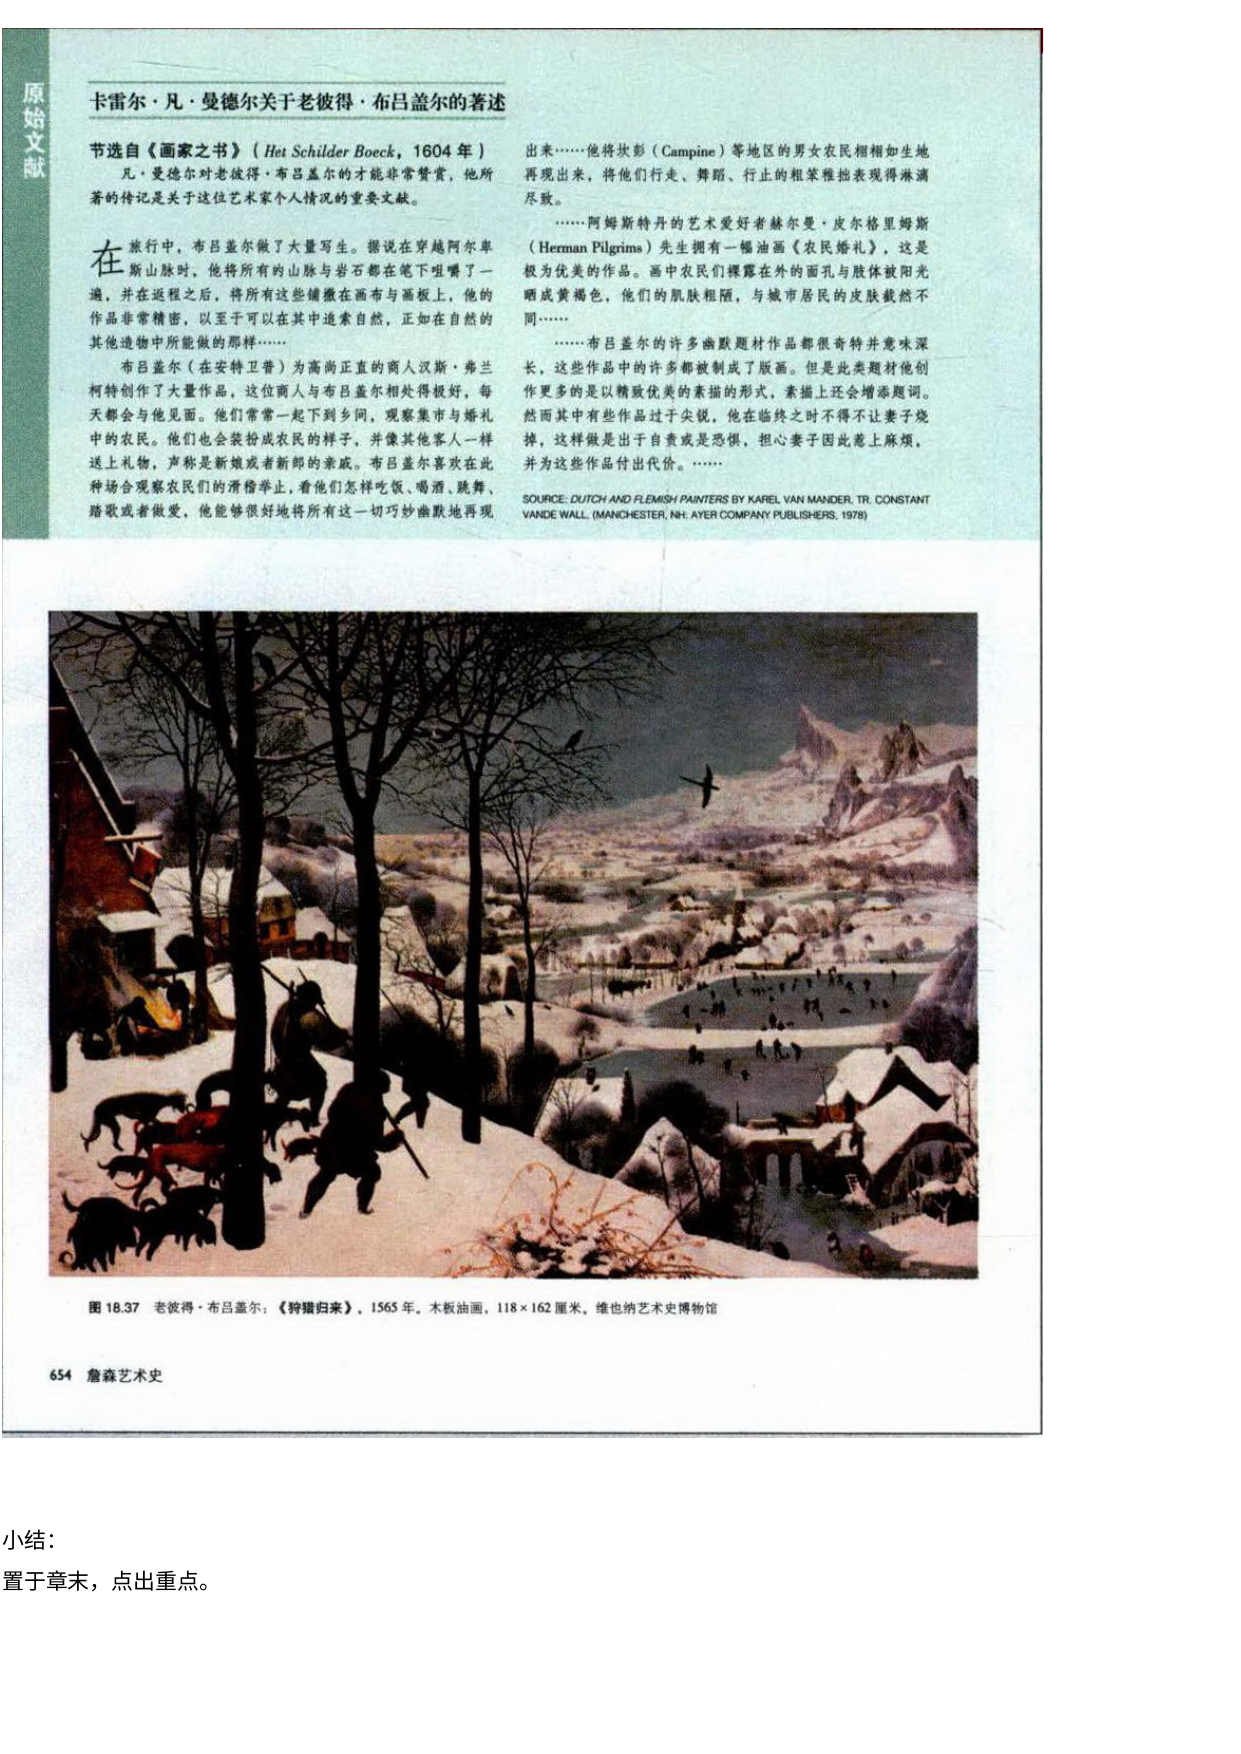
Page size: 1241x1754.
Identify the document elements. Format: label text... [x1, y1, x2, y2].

picture [2, 28, 1044, 1438]
text 置于章末，点出重点。 [2, 1559, 1238, 1601]
text 小结： [2, 1518, 1238, 1559]
